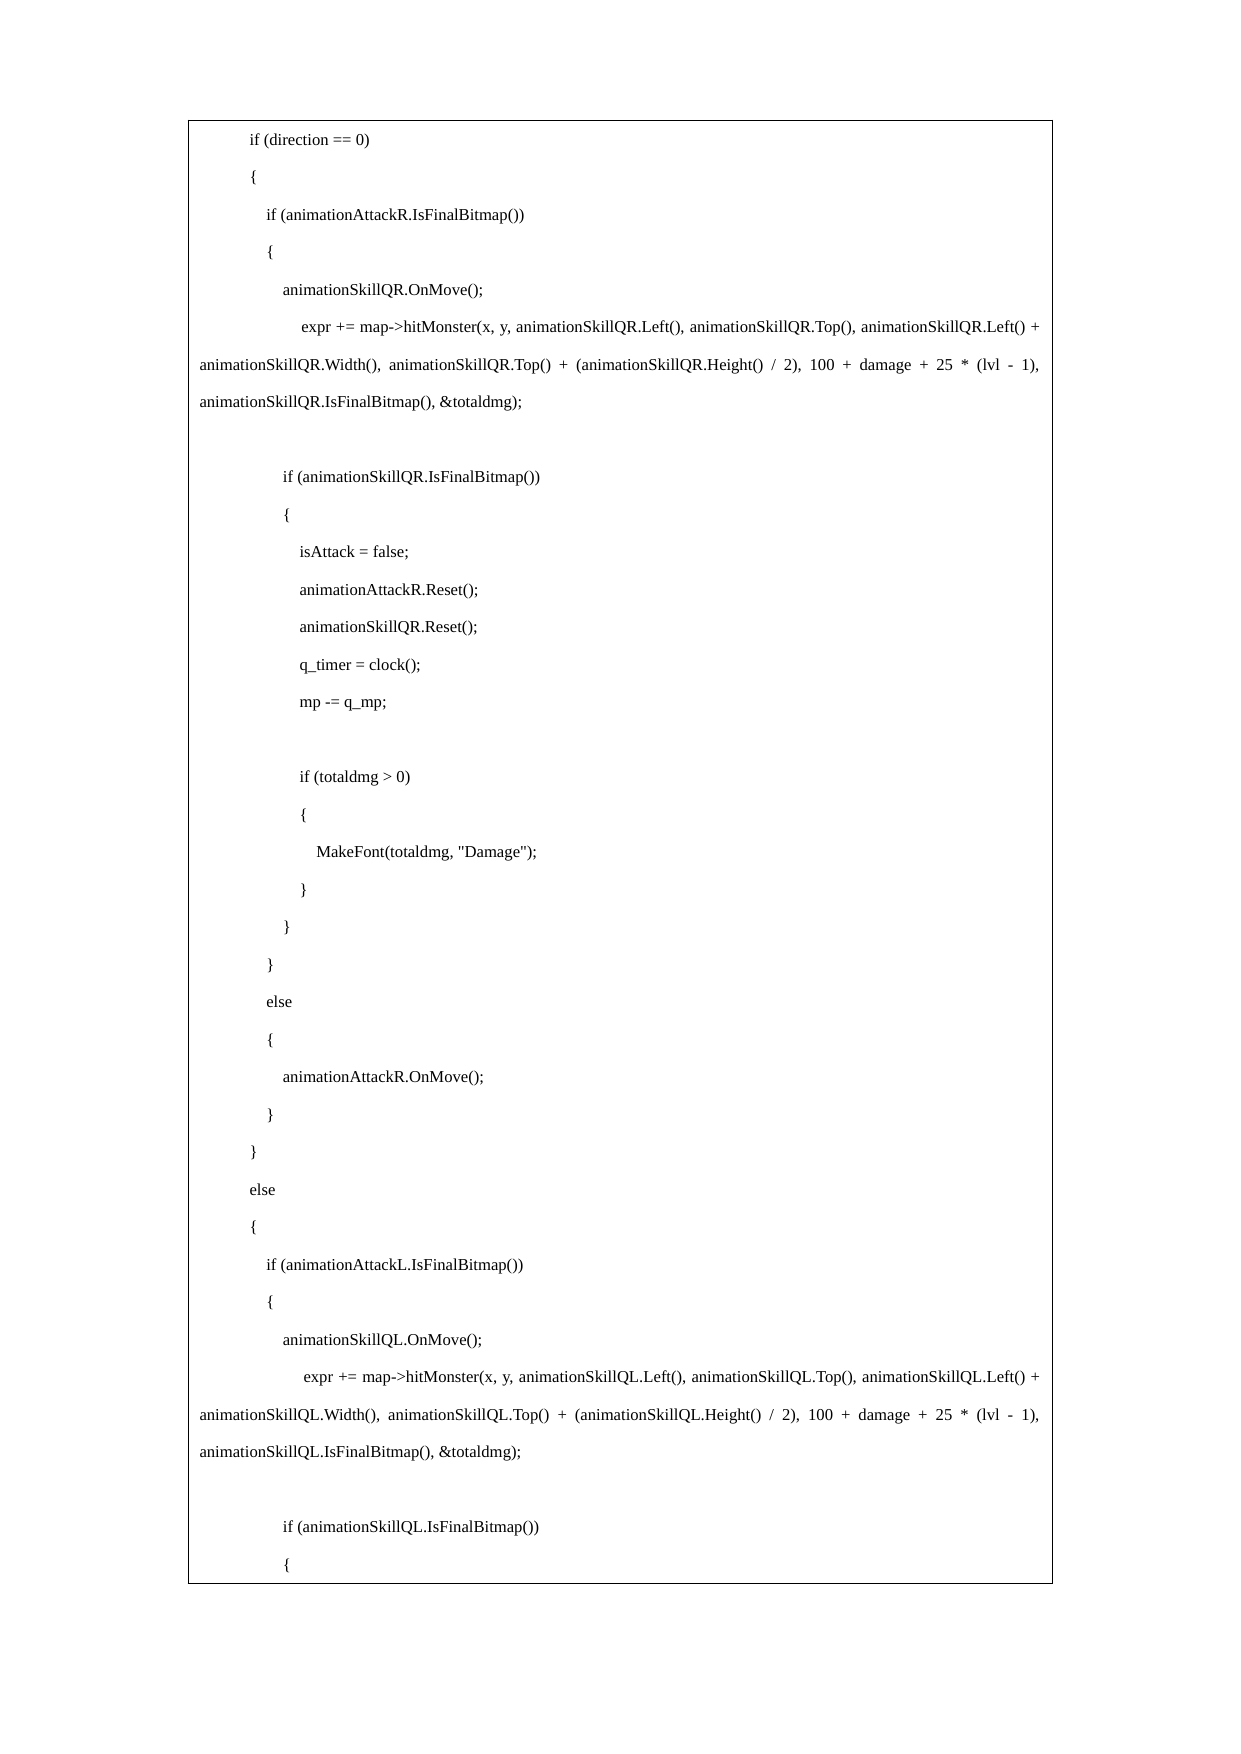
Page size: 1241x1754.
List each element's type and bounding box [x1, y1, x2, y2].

table_cell [189, 121, 1052, 1583]
